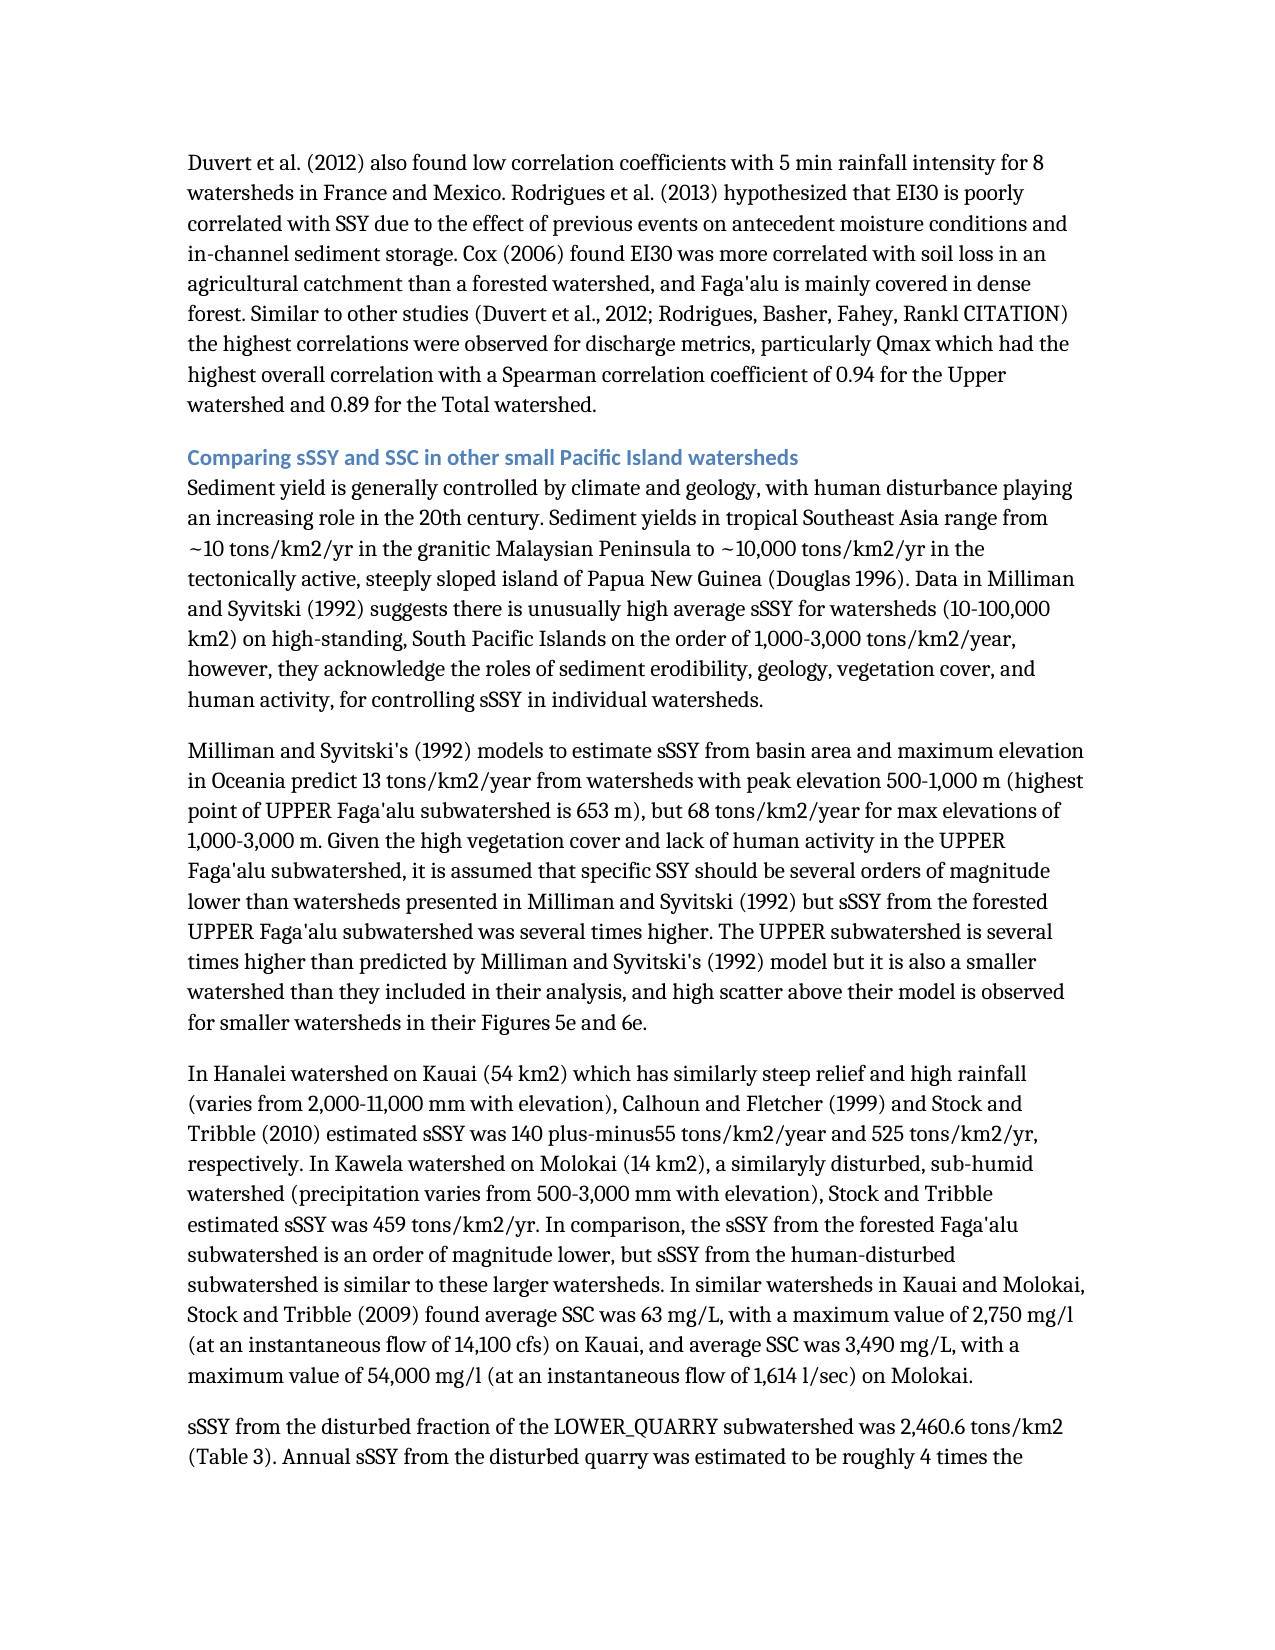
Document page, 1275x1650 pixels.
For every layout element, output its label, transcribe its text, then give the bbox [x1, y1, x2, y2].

text Milliman and Syvitski's (1992) models to estimate sSSY from basin area and maximum elevation in Oceania predict 13 tons/km2/year from watersheds with peak elevation 500-1,000 m (highest point of UPPER Faga'alu subwatershed is 653 m), but 68 tons/km2/year for max elevations of 1,000-3,000 m. Given the high vegetation cover and lack of human activity in the UPPER Faga'alu subwatershed, it is assumed that specific SSY should be several orders of magnitude lower than watersheds presented in Milliman and Syvitski (1992) but sSSY from the forested UPPER Faga'alu subwatershed was several times higher. The UPPER subwatershed is several times higher than predicted by Milliman and Syvitski's (1992) model but it is also a smaller watershed than they included in their analysis, and high scatter above their model is observed for smaller watersheds in their Figures 5e and 6e. [187, 737, 1087, 1036]
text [187, 1413, 1087, 1470]
subtitle Comparing sSSY and SSC in other small Pacific Island watersheds [187, 443, 1087, 471]
text Sediment yield is generally controlled by climate and geology, with human disturbance playing an increasing role in the 20th century. Sediment yields in tropical Southeast Asia range from ~10 tons/km2/yr in the granitic Malaysian Peninsula to ~10,000 tons/km2/yr in the tectonically active, steeply sloped island of Papua New Guinea (Douglas 1996). Data in Milliman and Syvitski (1992) suggests there is unusually high average sSSY for watersheds (10-100,000 km2) on high-standing, South Pacific Islands on the order of 1,000-3,000 tons/km2/year, however, they acknowledge the roles of sediment erodibility, geology, vegetation cover, and human activity, for controlling sSSY in individual watersheds. [187, 475, 1087, 713]
text Duvert et al. (2012) also found low correlation coefficients with 5 min rainfall intensity for 8 watersheds in France and Mexico. Rodrigues et al. (2013) hypothesized that EI30 is poorly correlated with SSY due to the effect of previous events on antecedent moisture conditions and in-channel sediment storage. Cox (2006) found EI30 was more correlated with soil loss in an agricultural catchment than a forested watershed, and Faga'alu is mainly covered in dense forest. Similar to other studies (Duvert et al., 2012; Rodrigues, Basher, Fahey, Rankl CITATION) the highest correlations were observed for discharge metrics, particularly Qmax which had the highest overall correlation with a Spearman correlation coefficient of 0.94 for the Upper watershed and 0.89 for the Total watershed. [187, 150, 1087, 418]
text In Hanalei watershed on Kauai (54 km2) which has similarly steep relief and high rainfall (varies from 2,000-11,000 mm with elevation), Calhoun and Fletcher (1999) and Stock and Tribble (2010) estimated sSSY was 140 plus-minus55 tons/km2/year and 525 tons/km2/yr, respectively. In Kawela watershed on Molokai (14 km2), a similaryly disturbed, sub-humid watershed (precipitation varies from 500-3,000 mm with elevation), Stock and Tribble estimated sSSY was 459 tons/km2/yr. In comparison, the sSSY from the forested Faga'alu subwatershed is an order of magnitude lower, but sSSY from the human-disturbed subwatershed is similar to these larger watersheds. In similar watersheds in Kauai and Molokai, Stock and Tribble (2009) found average SSC was 63 mg/L, with a maximum value of 2,750 mg/l (at an instantaneous flow of 14,100 cfs) on Kauai, and average SSC was 3,490 mg/L, with a maximum value of 54,000 mg/l (at an instantaneous flow of 1,614 l/sec) on Molokai. [187, 1060, 1087, 1389]
